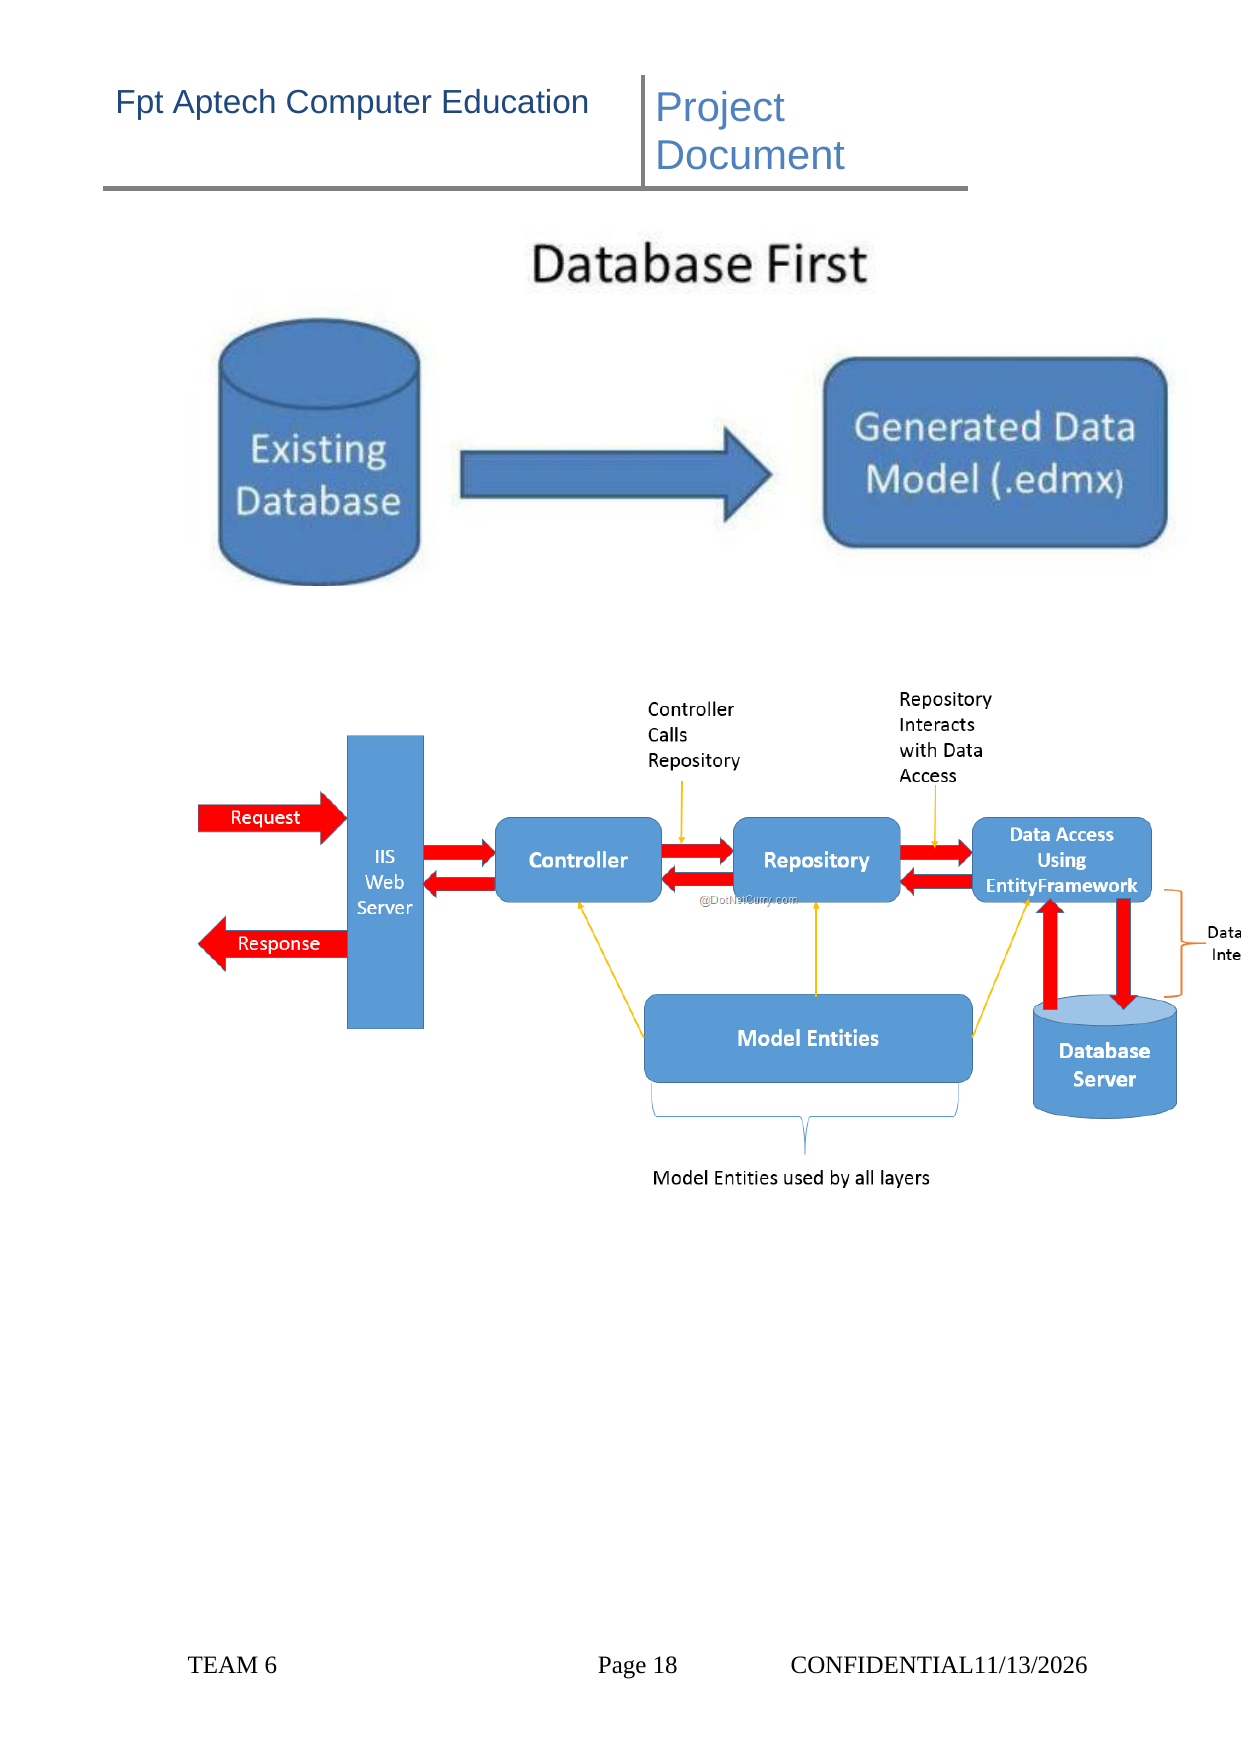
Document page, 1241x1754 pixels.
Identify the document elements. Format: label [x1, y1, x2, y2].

picture [187, 219, 1241, 1213]
